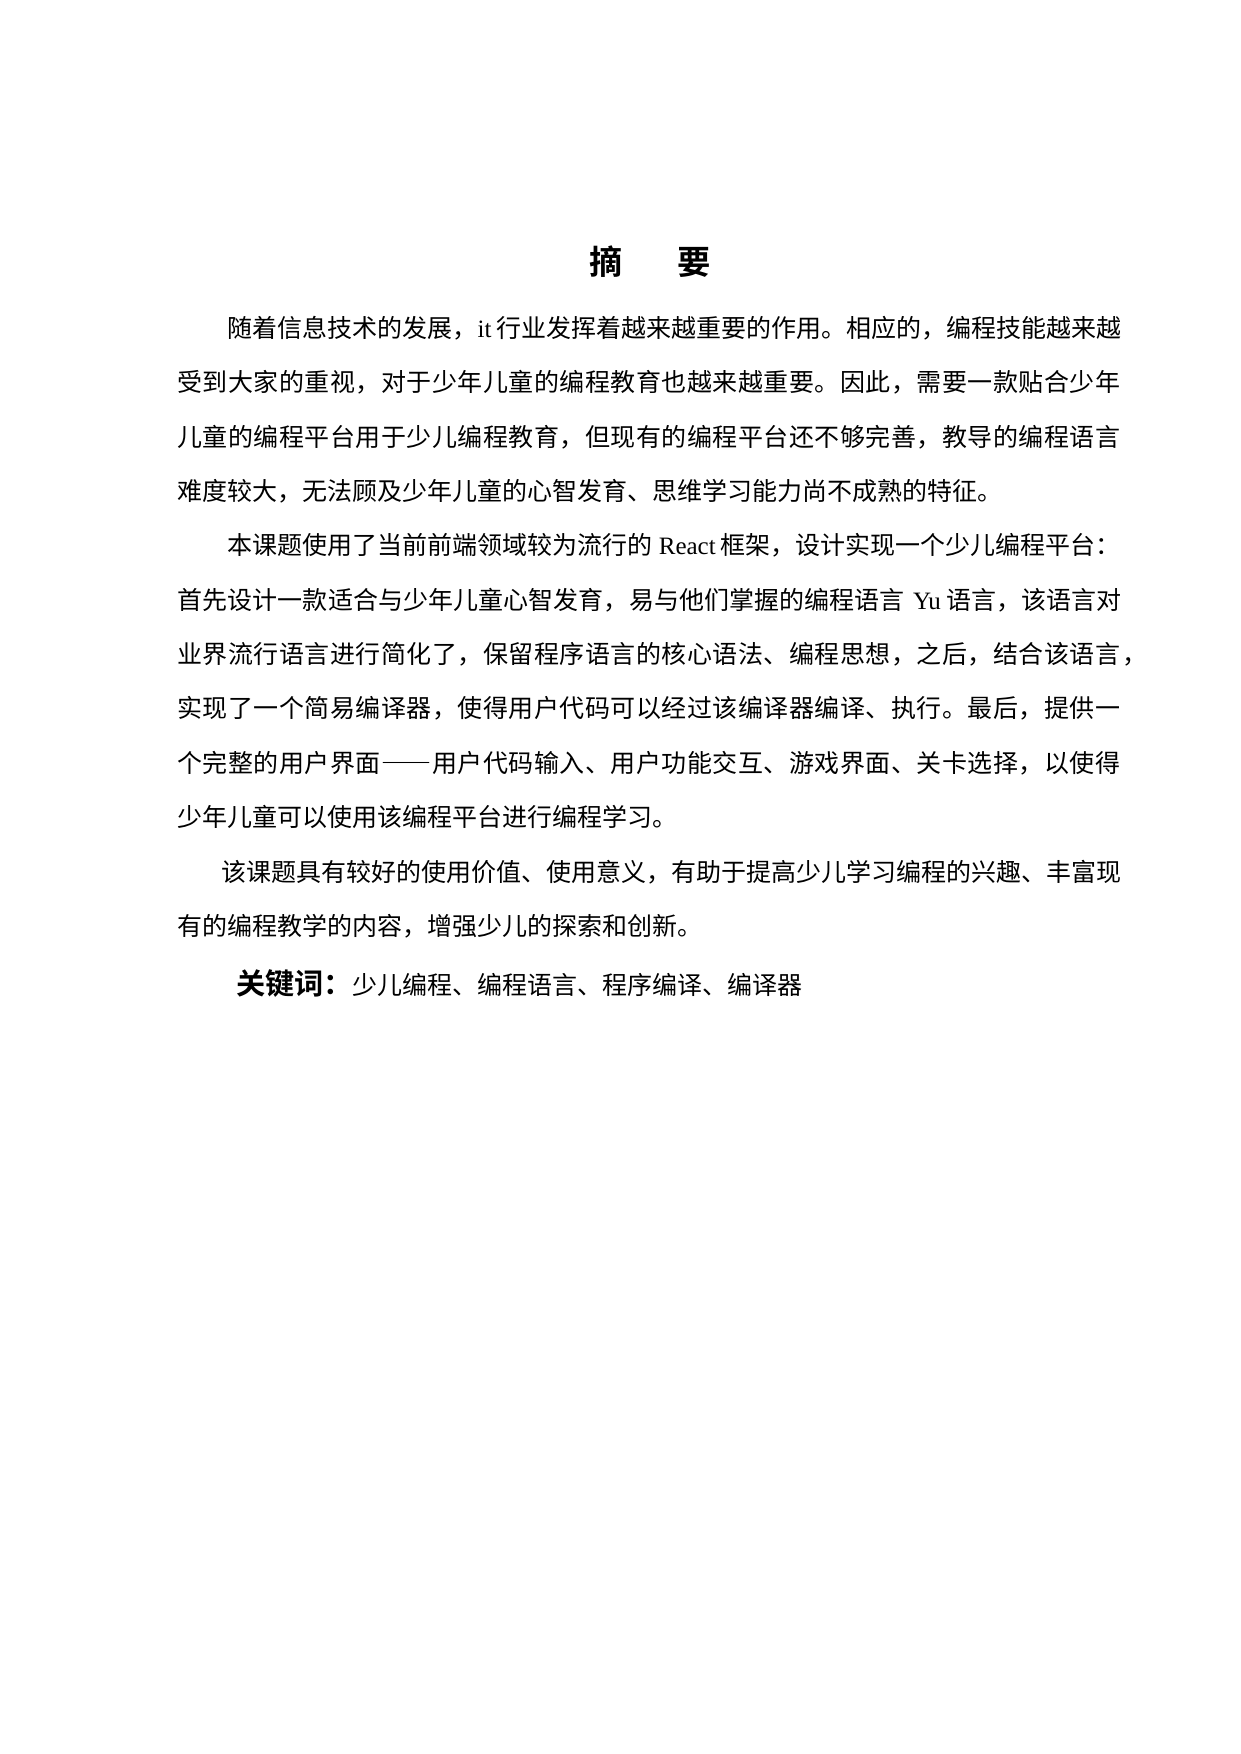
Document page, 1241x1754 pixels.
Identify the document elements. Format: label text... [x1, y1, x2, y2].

text 本课题使用了当前前端领域较为流行的React框架，设计实现一个少儿编程平台：首先设计一款适合与少年儿童心智发育，易与他们掌握的编程语言Yu语言，该语言对业界流行语言进行简化了，保留程序语言的核心语法、编程思想，之后，结合该语言，实现了一个简易编译器，使得用户代码可以经过该编译器编译、执行。最后，提供一个完整的用户界面——用户代码输入、用户功能交互、游戏界面、关卡选择，以使得少年儿童可以使用该编程平台进行编程学习。 [177, 526, 1122, 834]
text 关键词：少儿编程、编程语言、程序编译、编译器 [177, 961, 1122, 1003]
text 该课题具有较好的使用价值、使用意义，有助于提高少儿学习编程的兴趣、丰富现有的编程教学的内容，增强少儿的探索和创新。 [177, 852, 1122, 943]
text 摘 要 [177, 236, 1122, 284]
text 随着信息技术的发展，it行业发挥着越来越重要的作用。相应的，编程技能越来越受到大家的重视，对于少年儿童的编程教育也越来越重要。因此，需要一款贴合少年儿童的编程平台用于少儿编程教育，但现有的编程平台还不够完善，教导的编程语言难度较大，无法顾及少年儿童的心智发育、思维学习能力尚不成熟的特征。 [177, 308, 1122, 508]
